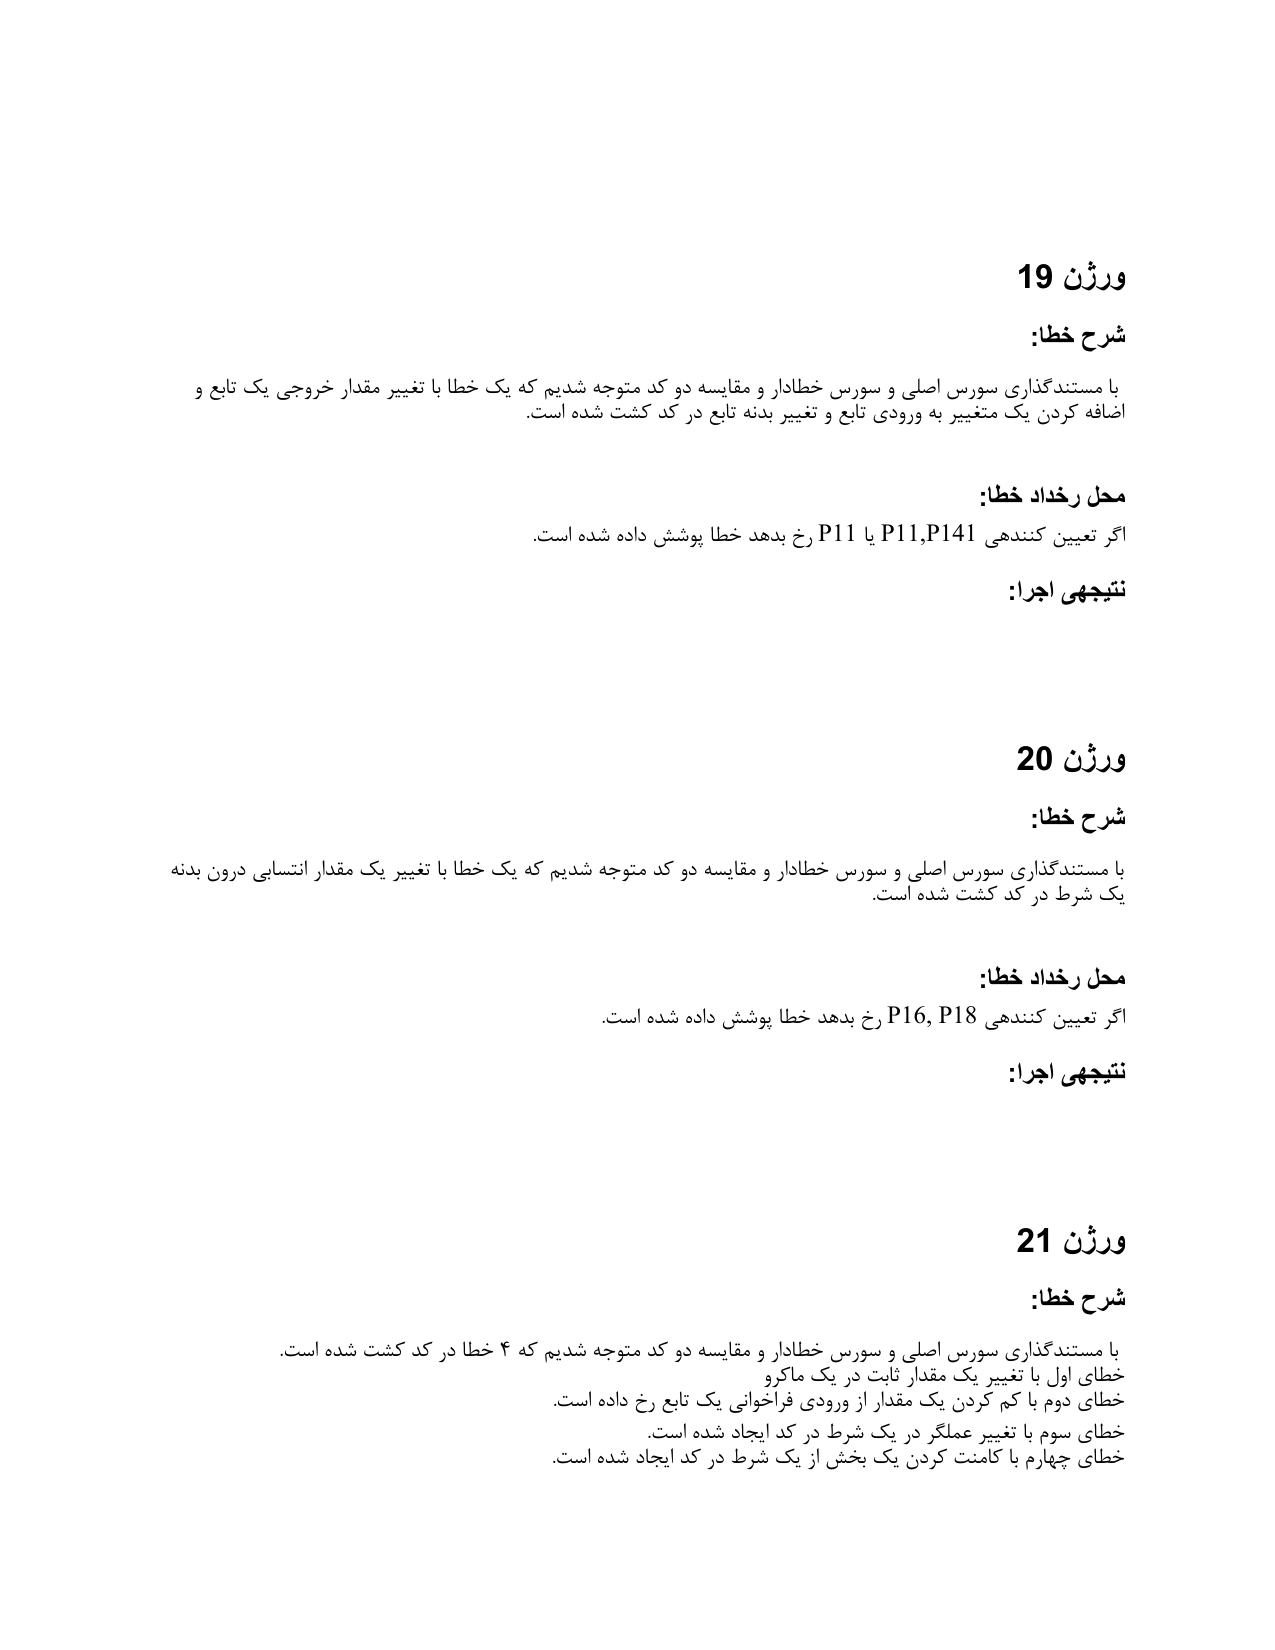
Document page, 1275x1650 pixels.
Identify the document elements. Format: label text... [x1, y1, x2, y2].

subtitle شرح خطا: [150, 321, 1125, 352]
subtitle شرح خطا: [150, 1284, 1125, 1316]
subtitle ورژن 21 [150, 1221, 1125, 1259]
subtitle با مستندگذاری سورس اصلی و سورس خطادار و مقایسه دو کد متوجه شدیم که یک خطا با تغییر مقدار خروجی یک تابع و اضافه کردن یک متغییر به ورودی تابع و تغییر بدنه تابع در کد کشت شده است. [150, 377, 1125, 427]
text اگر تعیین کنندهی P11,P141 یا P11 رخ بدهد خطا پوشش داده شده است. [150, 518, 1125, 550]
subtitle ورژن 19 [150, 257, 1125, 296]
text خطای چهارم با کامنت کردن یک بخش از یک شرط در کد ایجاد شده است. [150, 1447, 1125, 1472]
subtitle با مستندگذاری سورس اصلی و سورس خطادار و مقایسه دو کد متوجه شدیم که 4 خطا در کد کشت شده است. خطای اول با تغییر یک مقدار ثابت در یک ماکرو خطای دوم با کم کردن یک مقدار از ورودی فراخوانی یک تابع رخ داده است. [150, 1341, 1125, 1416]
text اگر تعیین کنندهی P16, P18 رخ بدهد خطا پوشش داده شده است. [150, 1000, 1125, 1032]
subtitle محل رخداد خطا: [150, 934, 1125, 994]
subtitle شرح خطا: [150, 803, 1125, 834]
text نتیجهی اجرا: [150, 1057, 1125, 1088]
text خطای سوم با تغییر عملگر در یک شرط در کد ایجاد شده است. [150, 1422, 1125, 1447]
subtitle محل رخداد خطا: [150, 452, 1125, 512]
subtitle ورژن 20 [150, 739, 1125, 778]
subtitle با مستندگذاری سورس اصلی و سورس خطادار و مقایسه دو کد متوجه شدیم که یک خطا با تغییر یک مقدار انتسابی درون بدنه یک شرط در کد کشت شده است. [150, 859, 1125, 909]
text نتیجهی اجرا: [150, 575, 1125, 607]
